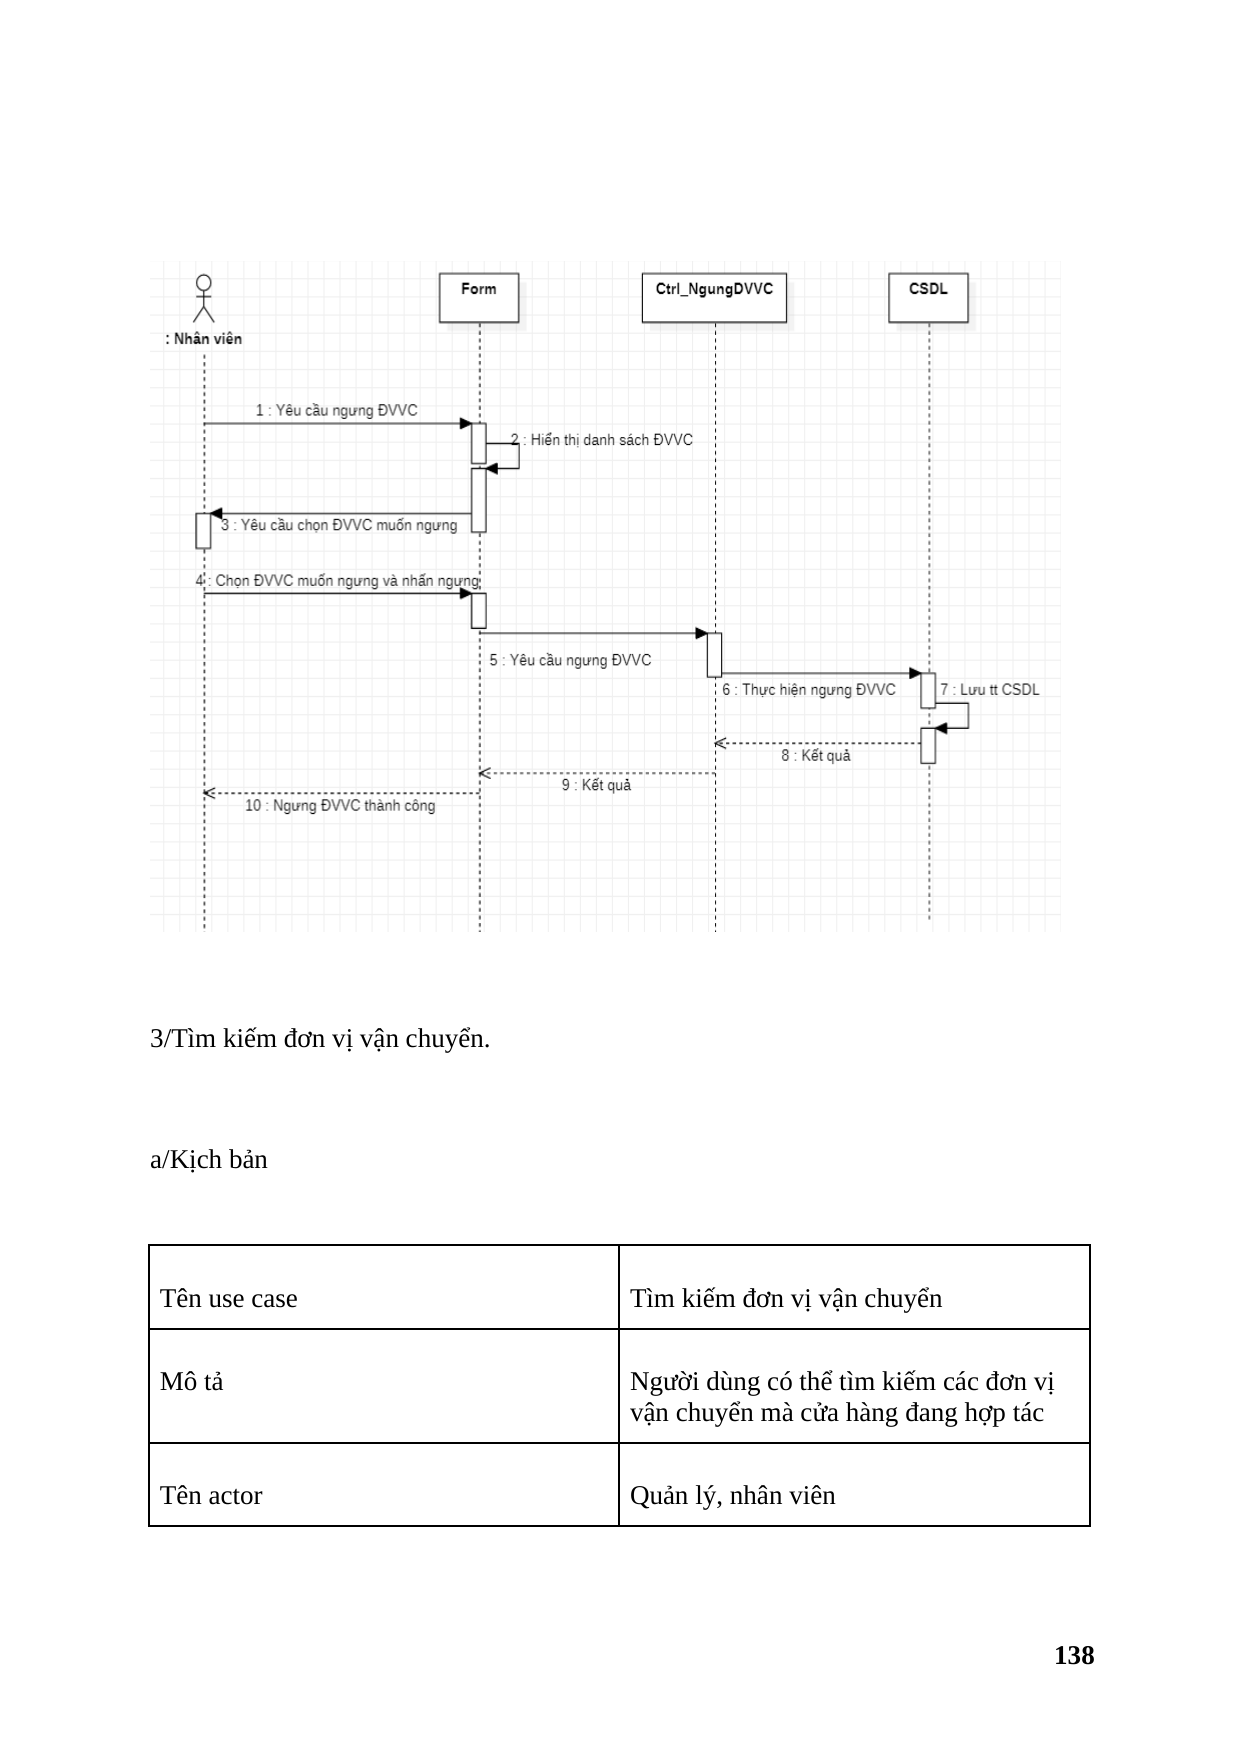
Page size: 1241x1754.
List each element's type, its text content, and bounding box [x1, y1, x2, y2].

table_cell Quản lý, nhân viên [620, 1444, 1089, 1525]
picture [150, 261, 1061, 932]
table_cell Người dùng có thể tìm kiếm các đơn vị vận chuyển mà cửa hàng đang hợp tác [620, 1330, 1089, 1442]
table_header Tìm kiếm đơn vị vận chuyển [620, 1246, 1089, 1327]
subtitle 3/Tìm kiếm đơn vị vận chuyển. [150, 1022, 1094, 1053]
table_header Tên use case [150, 1246, 618, 1327]
table_cell Tên actor [150, 1444, 618, 1525]
text a/Kịch bản [150, 1144, 1094, 1175]
table_cell Mô tả [150, 1330, 618, 1442]
